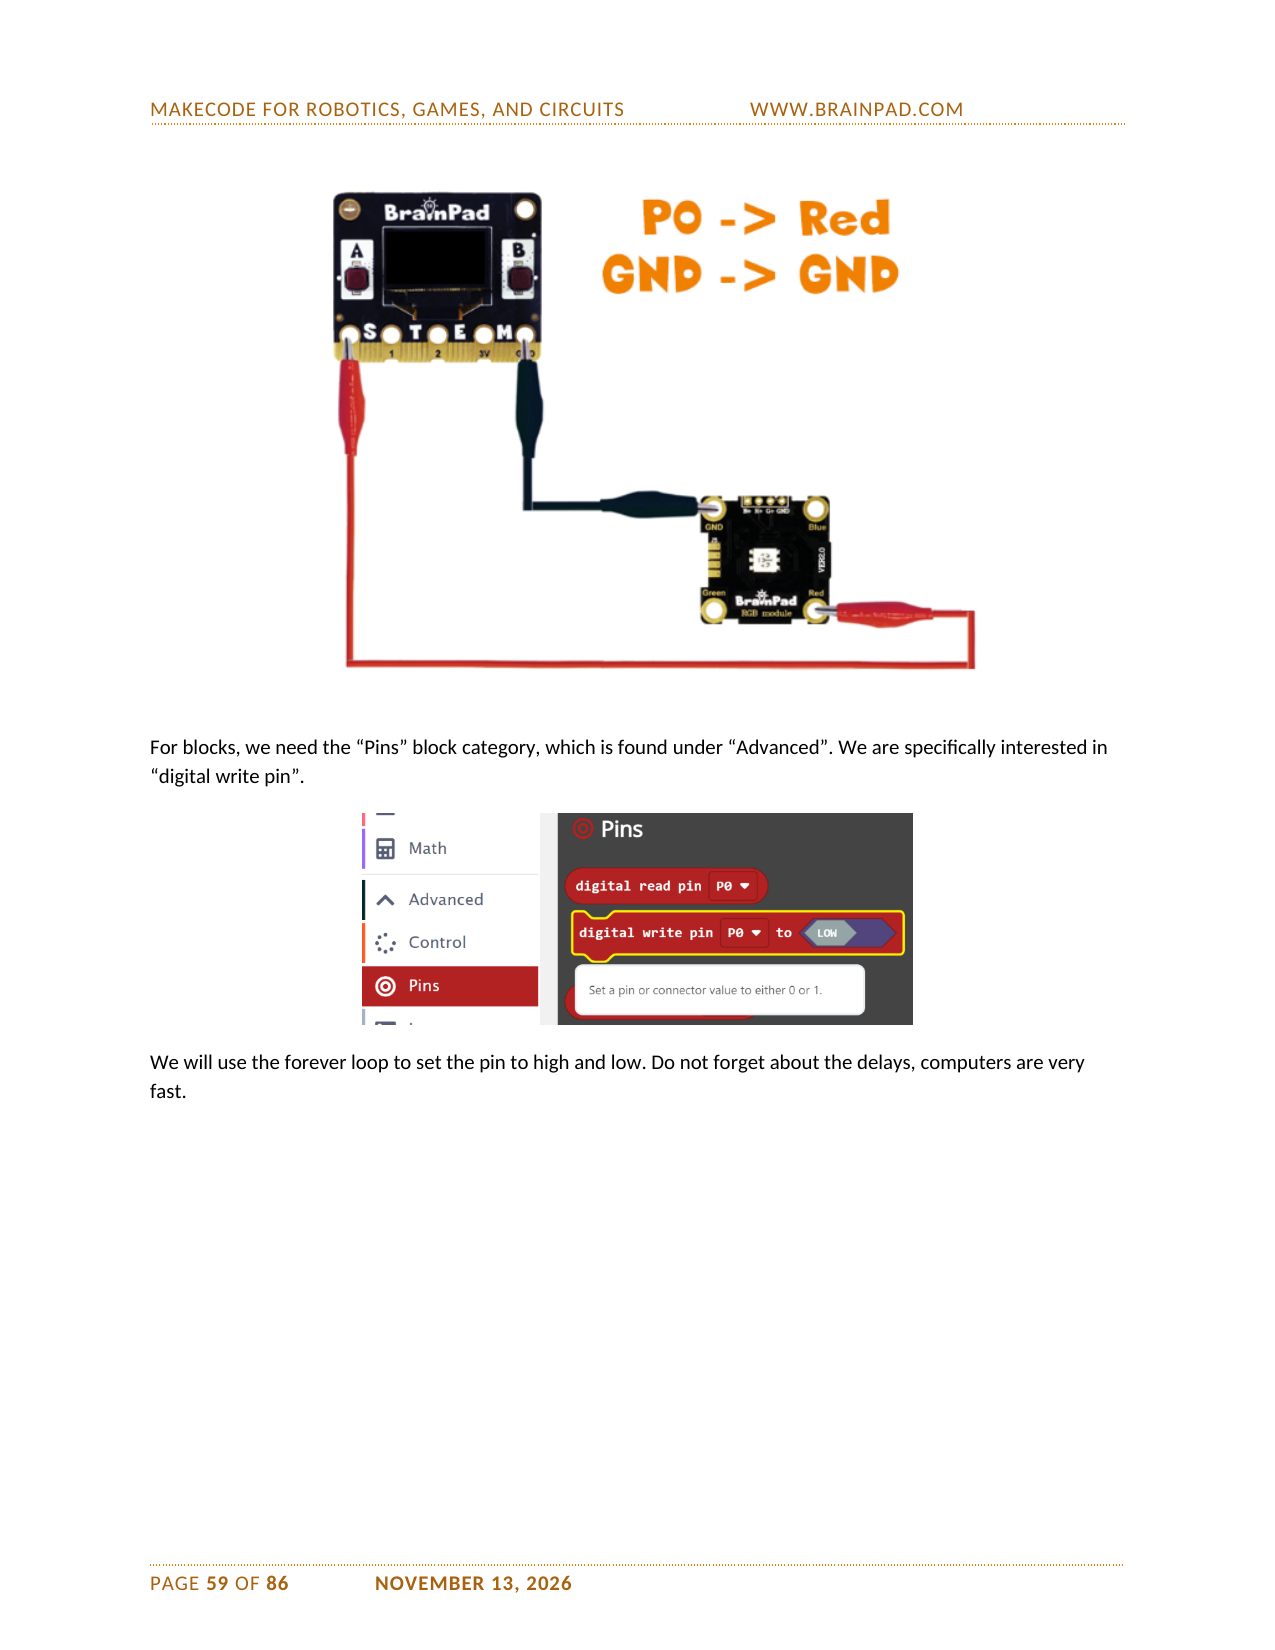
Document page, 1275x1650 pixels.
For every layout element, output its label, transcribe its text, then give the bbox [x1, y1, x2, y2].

picture [362, 813, 913, 1025]
picture [276, 150, 1000, 710]
text For blocks, we need the “Pins” block category, which is found under “Advanced”. We are specifically interested in “digital write pin”. [150, 734, 1125, 789]
text We will use the forever loop to set the pin to high and low. Do not forget about the delays, computers are very fast. [150, 1049, 1125, 1104]
